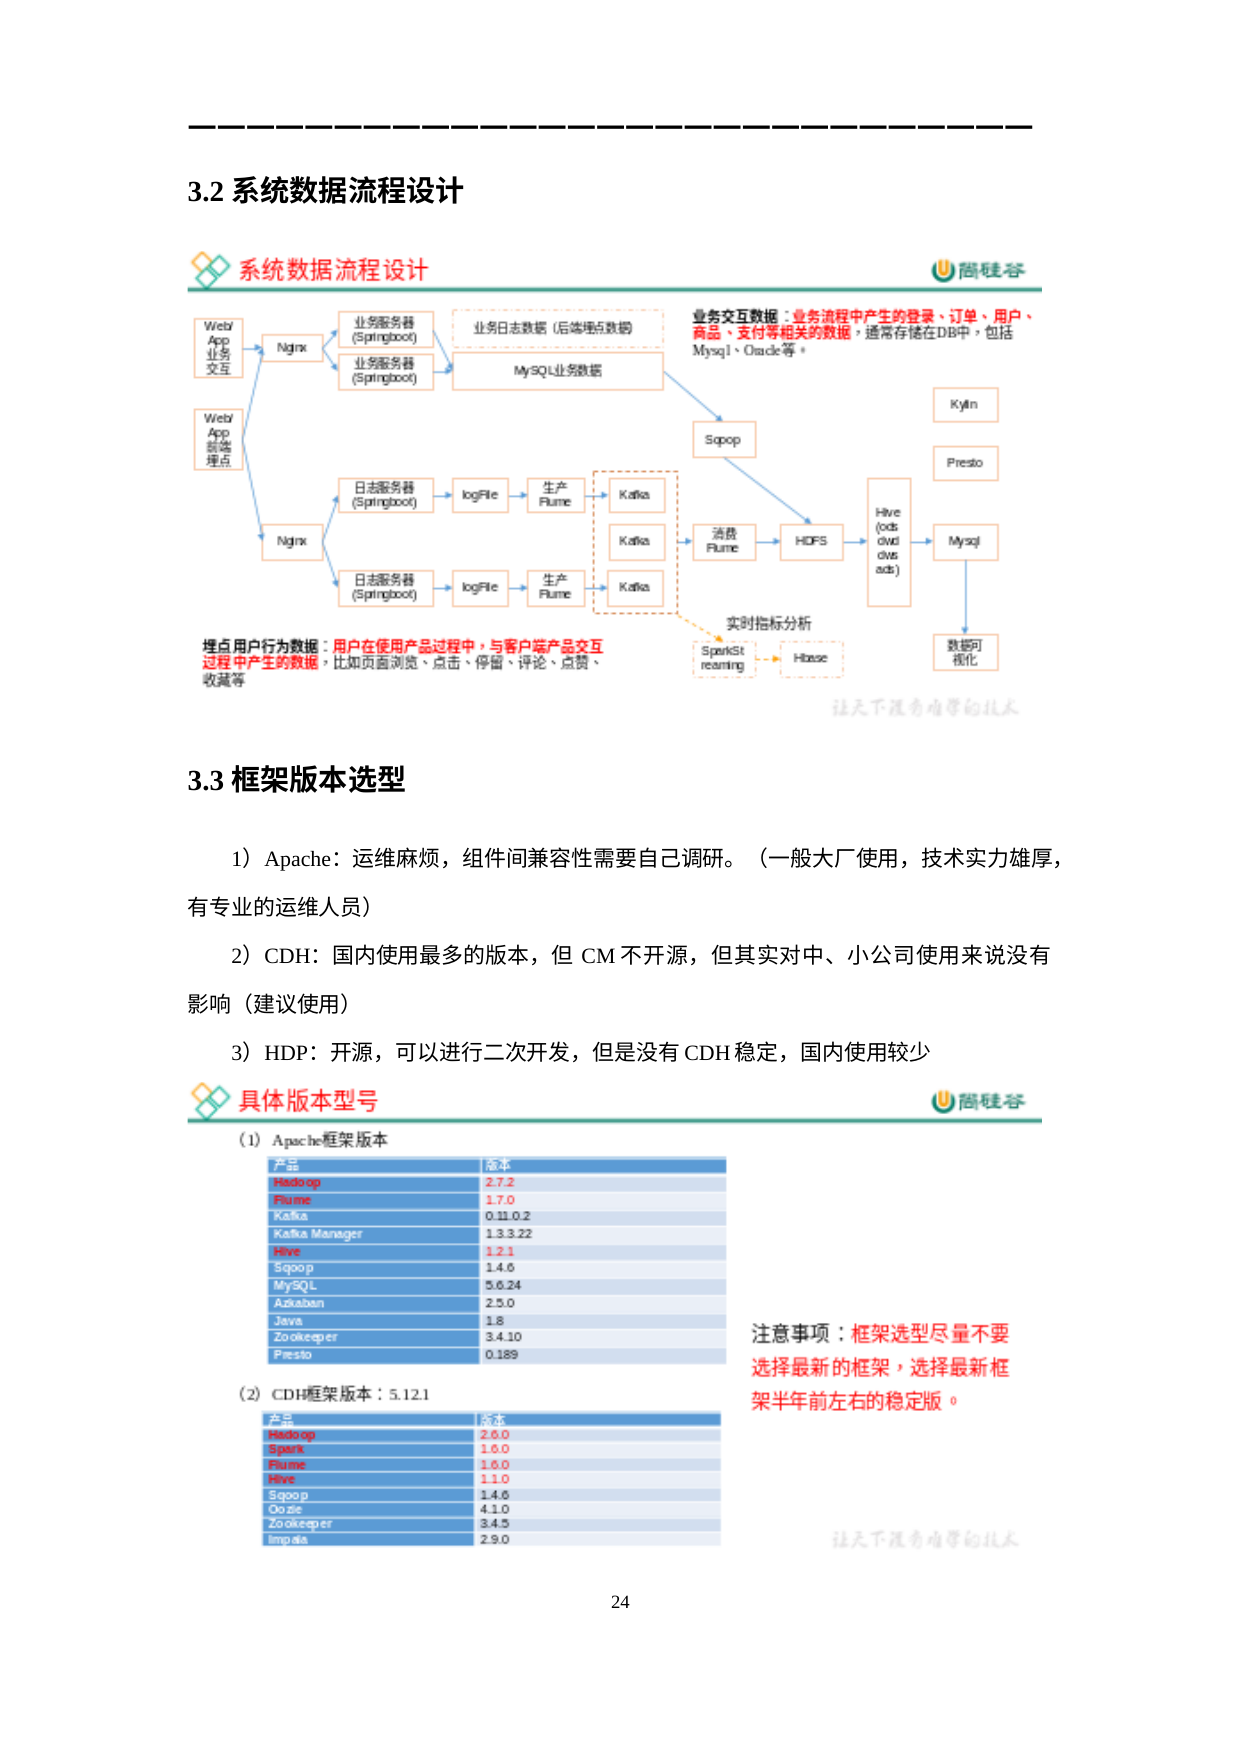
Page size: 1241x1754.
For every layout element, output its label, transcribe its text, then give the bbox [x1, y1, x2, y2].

text 3）HDP：开源，可以进行二次开发，但是没有CDH稳定，国内使用较少 [187, 1034, 1053, 1067]
subtitle 3.2 系统数据流程设计 [187, 156, 1053, 221]
text 2）CDH：国内使用最多的版本，但 CM不开源，但其实对中、小公司使用来说没有影响（建议使用） [187, 937, 1053, 1019]
subtitle 3.3 框架版本选型 [187, 745, 1053, 810]
text 1）Apache：运维麻烦，组件间兼容性需要自己调研。（一般大厂使用，技术实力雄厚，有专业的运维人员） [187, 840, 1053, 922]
